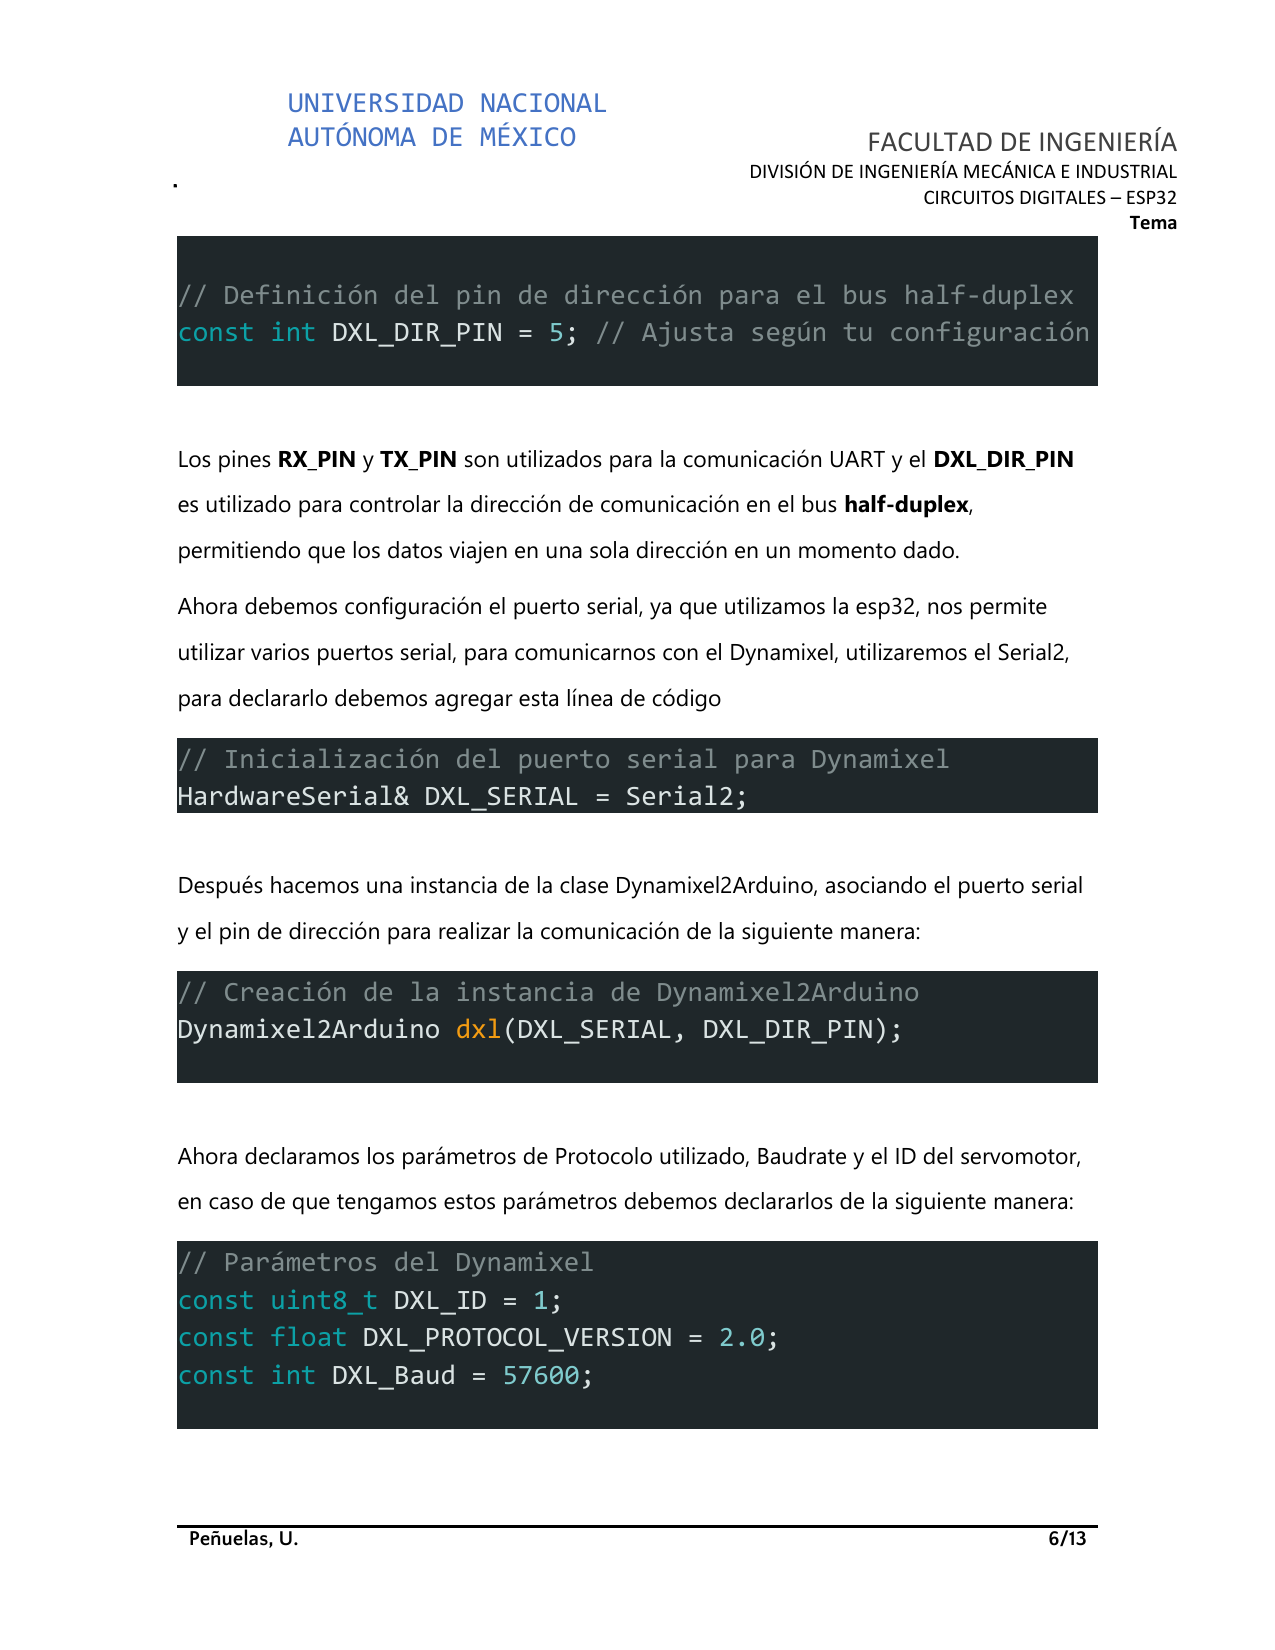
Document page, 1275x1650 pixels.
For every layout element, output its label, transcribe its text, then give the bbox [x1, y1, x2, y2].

text // Inicialización del puerto serial para Dynamixel [177, 738, 1098, 775]
text const int DXL_DIR_PIN = 5; // Ajusta según tu configuración [177, 311, 1098, 349]
text const float DXL_PROTOCOL_VERSION = 2.0; [177, 1316, 1098, 1354]
text const uint8_t DXL_ID = 1; [177, 1279, 1098, 1316]
text Ahora debemos configuración el puerto serial, ya que utilizamos la esp32, nos permite utilizar varios puertos serial, para comunicarnos con el Dynamixel, utilizaremos el Serial2, para declararlo debemos agregar esta línea de código [177, 590, 1098, 712]
text Ahora declaramos los parámetros de Protocolo utilizado, Baudrate y el ID del servomotor, en caso de que tengamos estos parámetros debemos declararlos de la siguiente manera: [177, 1139, 1098, 1216]
text HardwareSerial& DXL_SERIAL = Serial2; [177, 775, 1098, 813]
text Después hacemos una instancia de la clase Dynamixel2Arduino, asociando el puerto serial y el pin de dirección para realizar la comunicación de la siguiente manera: [177, 869, 1098, 945]
text // Creación de la instancia de Dynamixel2Arduino [177, 971, 1098, 1008]
text // Definición del pin de dirección para el bus half-duplex [177, 274, 1098, 311]
text const int DXL_Baud = 57600; [177, 1354, 1098, 1391]
text Los pines RX_PIN y TX_PIN son utilizados para la comunicación UART y el DXL_DIR_PIN es utilizado para controlar la dirección de comunicación en el bus half-duplex, permitiendo que los datos viajen en una sola dirección en un momento dado. [177, 442, 1098, 564]
text // Parámetros del Dynamixel [177, 1241, 1098, 1279]
text Dynamixel2Arduino dxl(DXL_SERIAL, DXL_DIR_PIN); [177, 1008, 1098, 1046]
